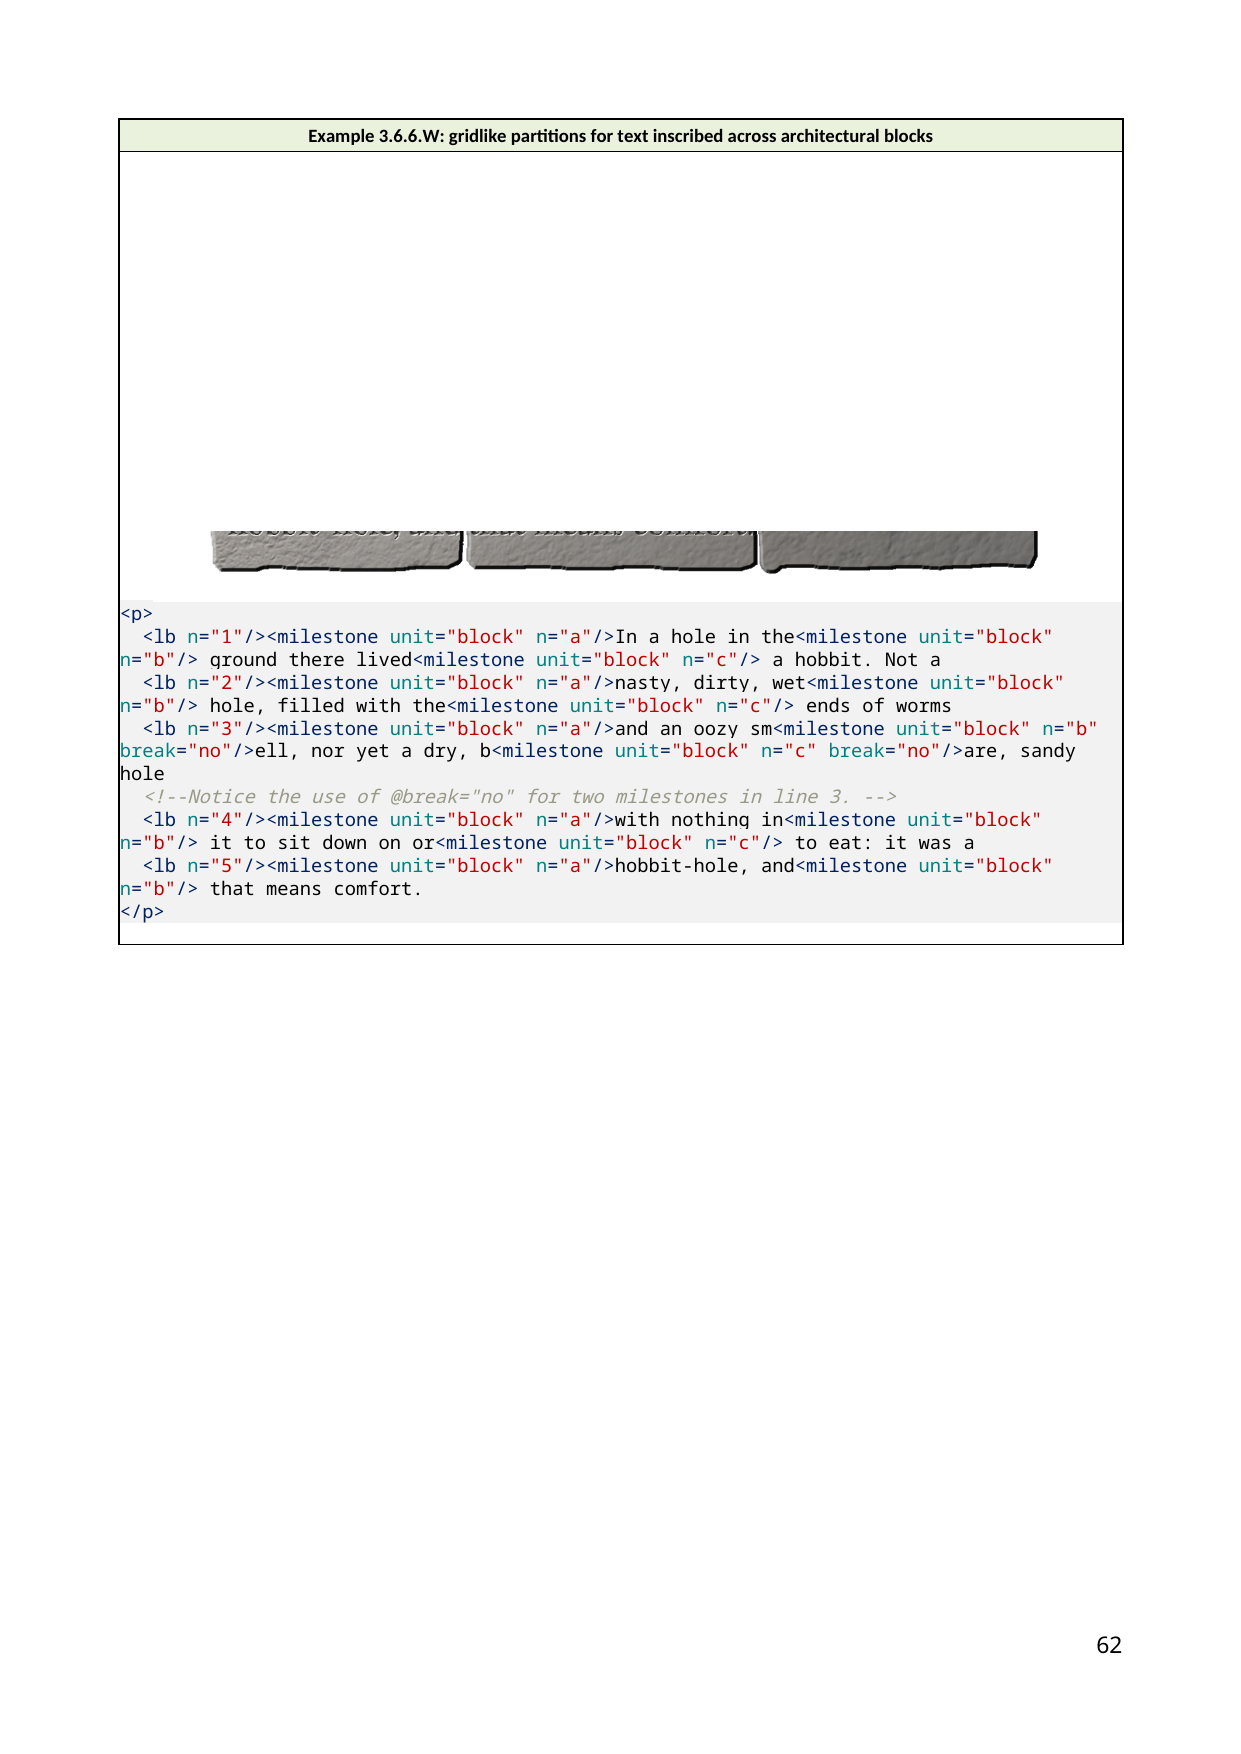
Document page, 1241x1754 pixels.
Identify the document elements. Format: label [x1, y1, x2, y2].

picture [196, 531, 1045, 576]
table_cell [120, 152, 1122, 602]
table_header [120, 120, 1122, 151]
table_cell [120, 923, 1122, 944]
